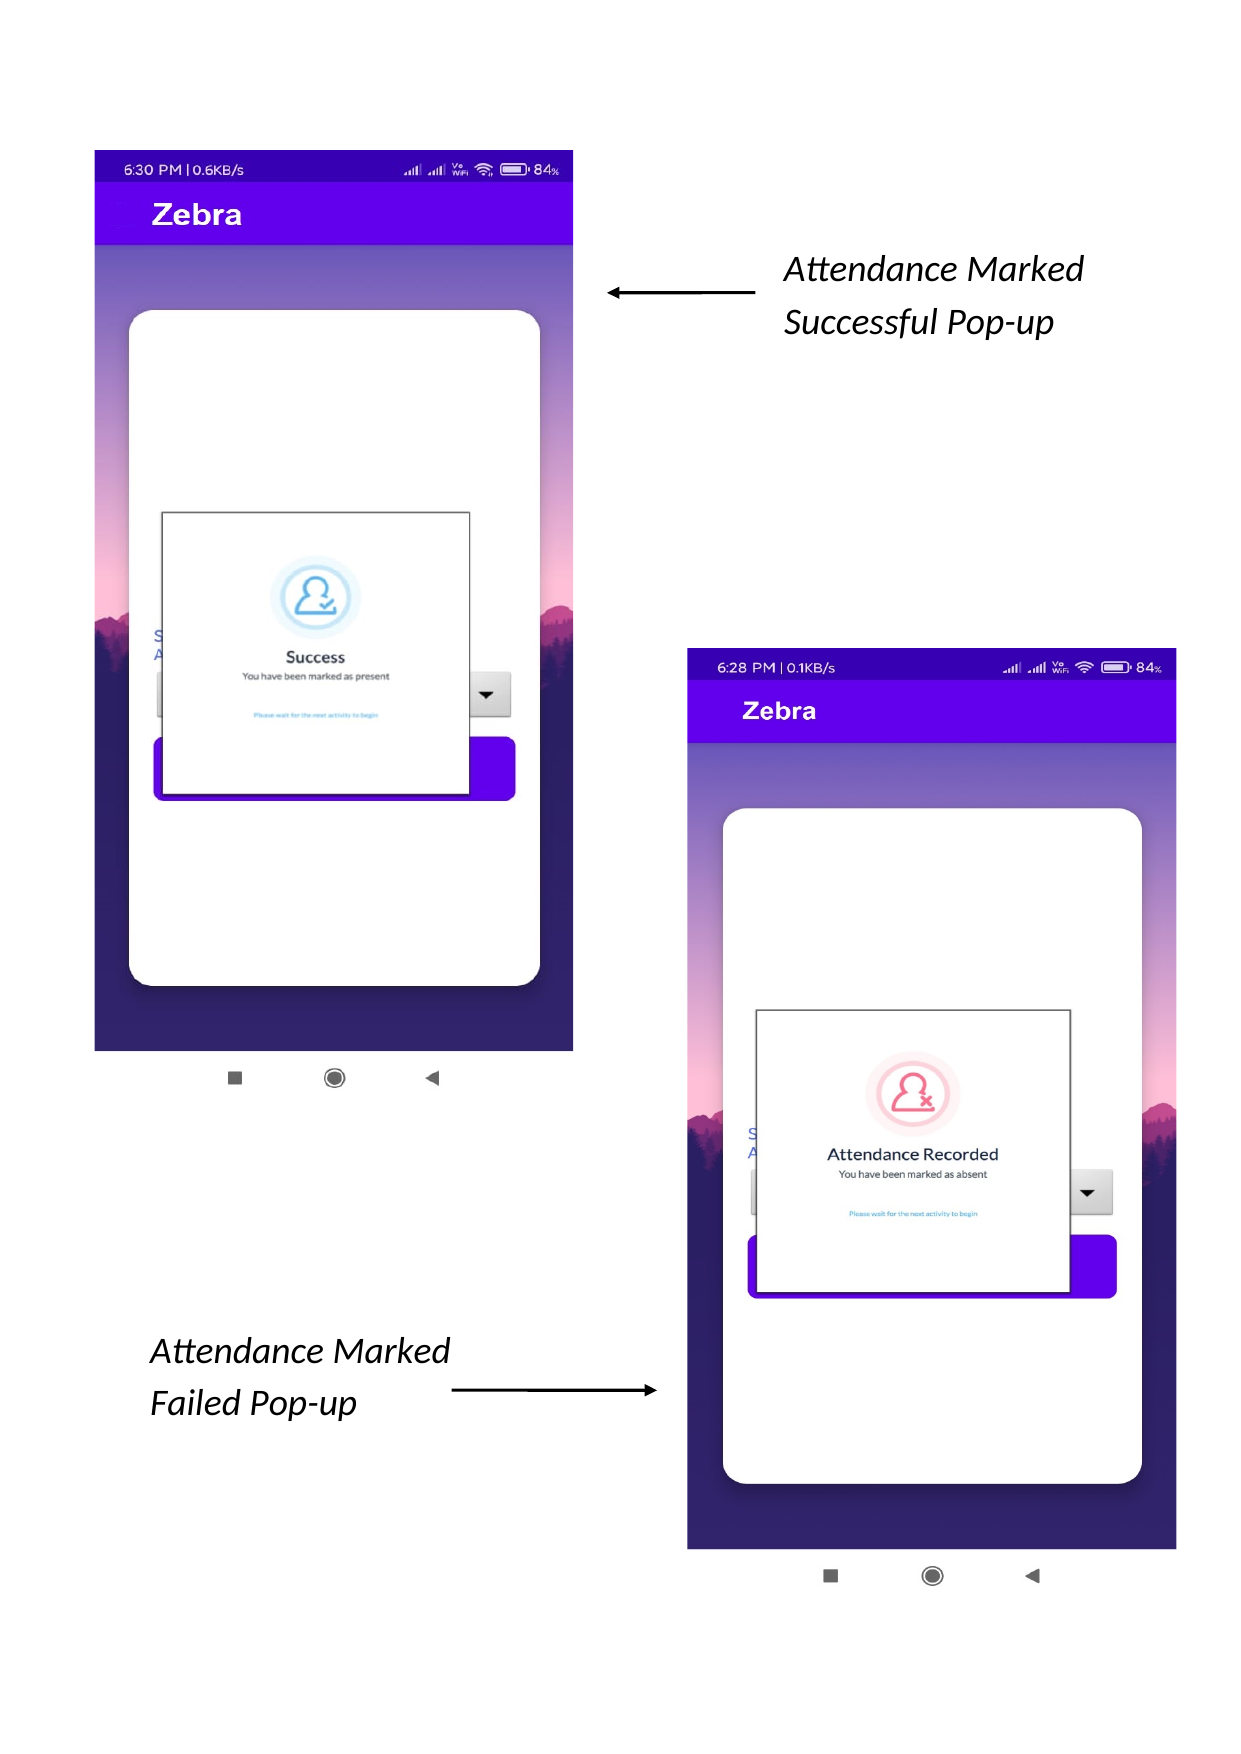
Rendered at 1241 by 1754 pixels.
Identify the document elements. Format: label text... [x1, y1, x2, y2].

picture [687, 648, 1177, 1602]
picture [94, 150, 574, 1104]
text Attendance Marked Failed Pop-up [150, 1327, 687, 1425]
text Attendance Marked Successful Pop-up [574, 245, 1090, 344]
